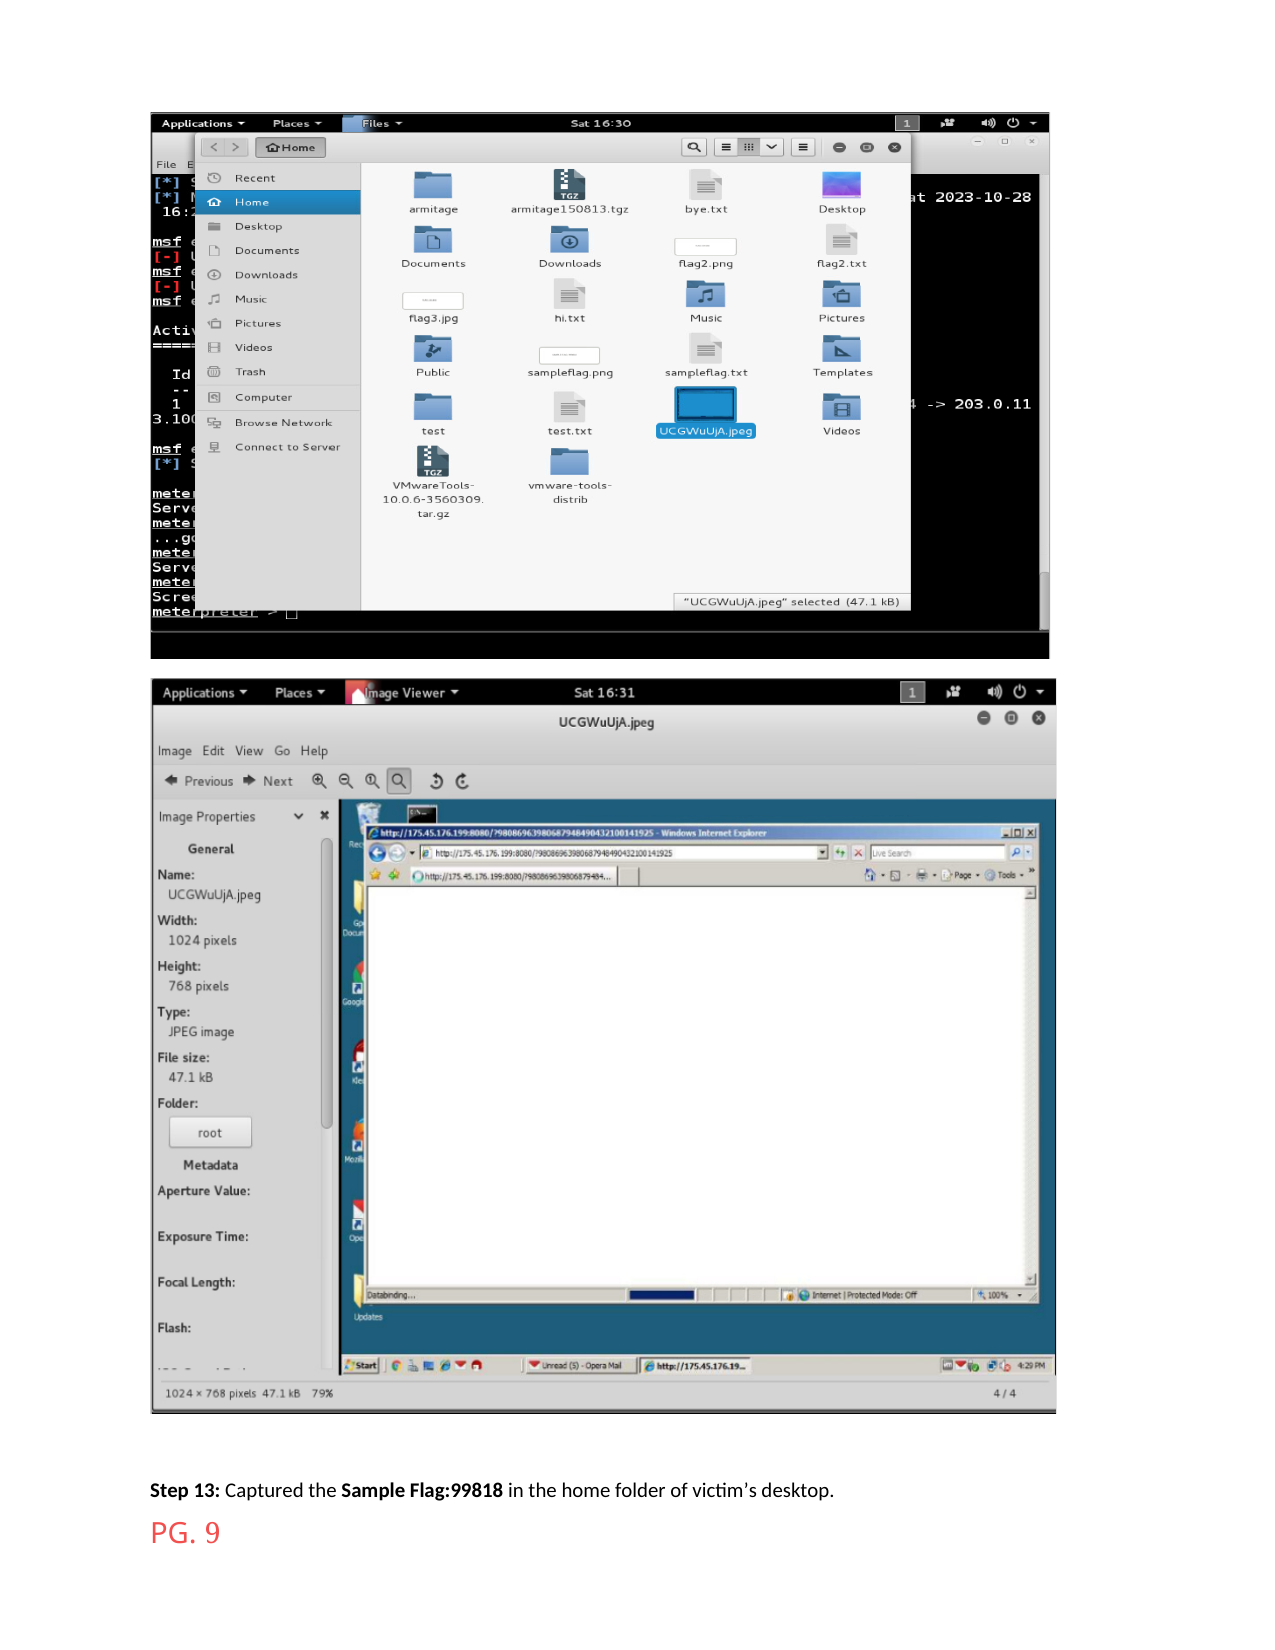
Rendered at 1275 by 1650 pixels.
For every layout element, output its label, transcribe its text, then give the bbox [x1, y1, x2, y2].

text Step 13: Captured the Sample Flag:99818 in the home folder of victim’s desktop. [150, 1477, 1125, 1502]
picture [150, 678, 1057, 1414]
picture [150, 112, 1050, 659]
